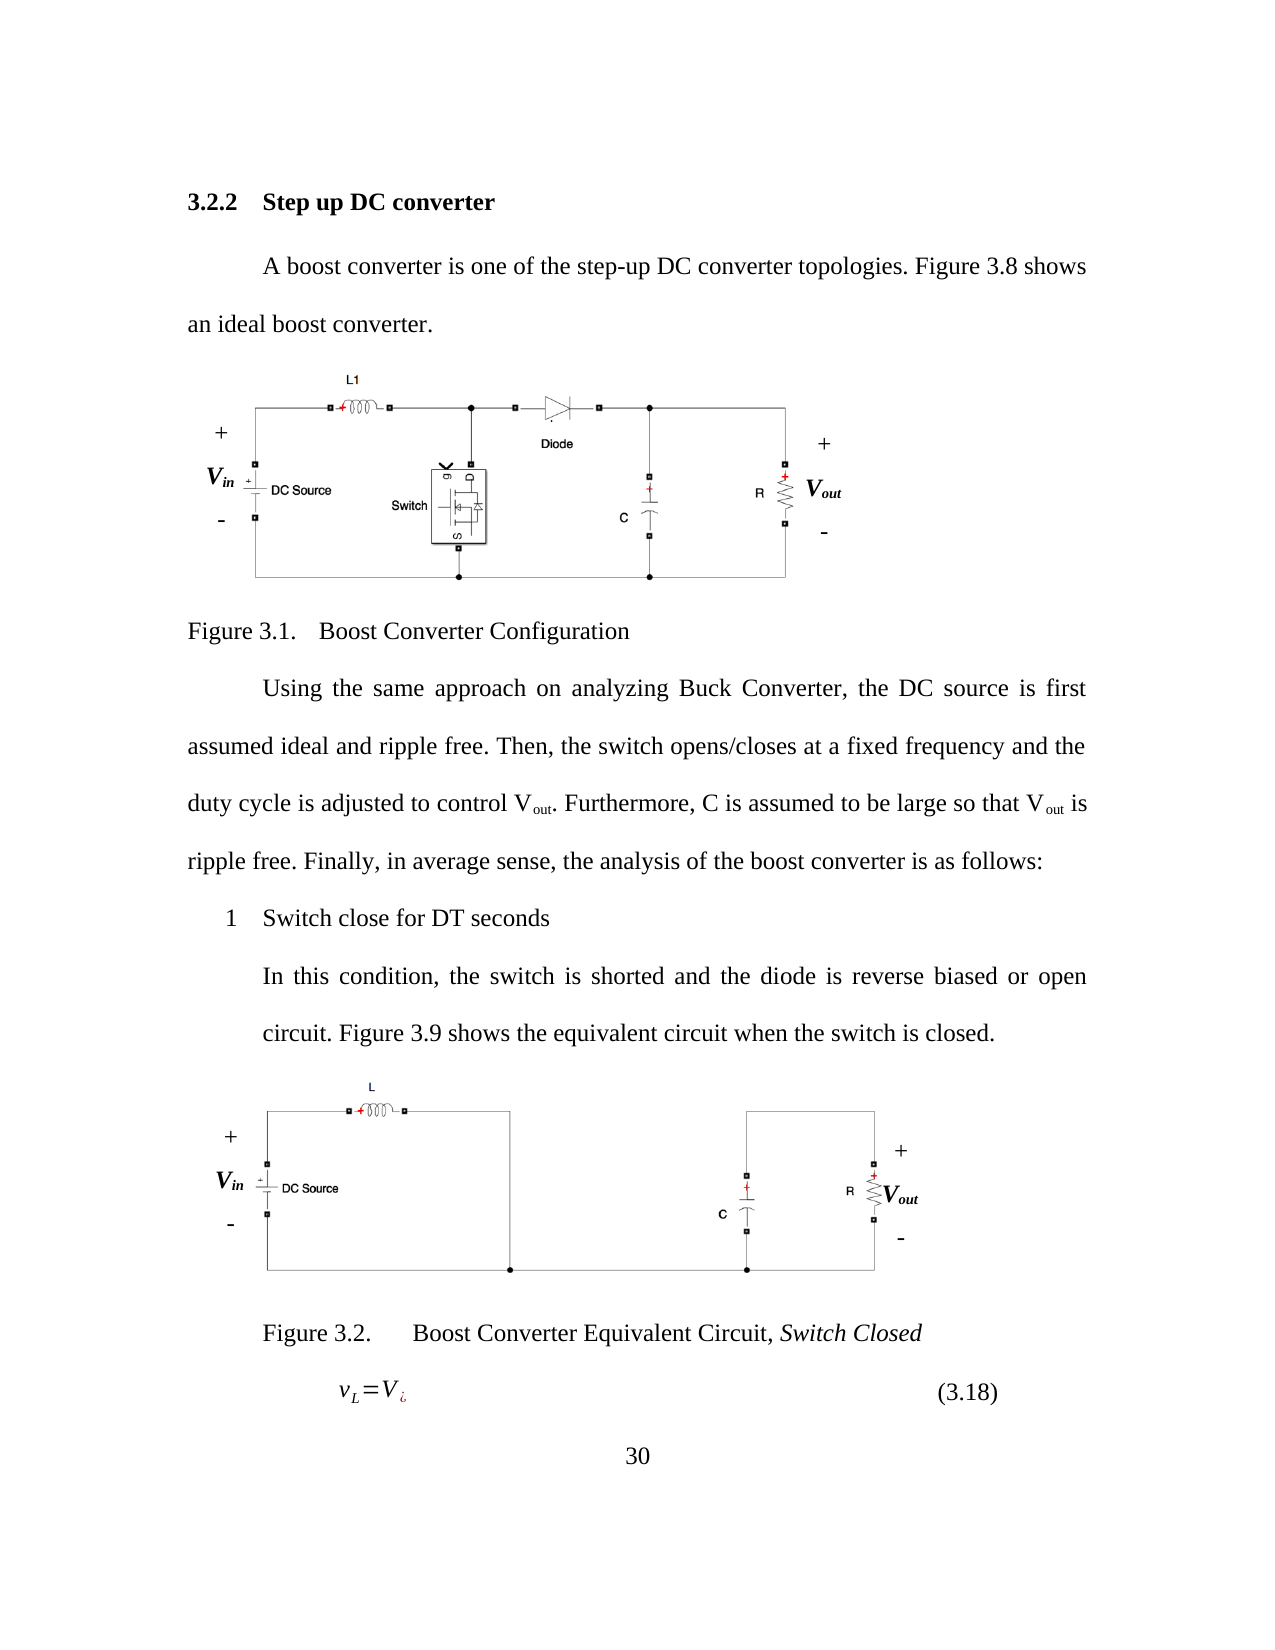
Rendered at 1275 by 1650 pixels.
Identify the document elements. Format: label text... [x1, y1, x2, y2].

list Switch close for DT seconds [225, 903, 1087, 932]
list In this condition, the switch is shorted and the diode is reverse biased or open circuit. Figure 3.9 shows the equivalent circuit when the switch is closed. [262, 961, 1087, 1047]
picture [245, 1075, 887, 1277]
subtitle Boost Converter Configuration [187, 616, 1087, 645]
text Using the same approach on analyzing Buck Converter, the DC source is first assumed ideal and ripple free. Then, the switch opens/closes at a fixed frequency and the duty cycle is adjusted to control Vout. Furthermore, C is assumed to be large so that Vout is ripple free. Finally, in average sense, the analysis of the boost converter is as follows: [187, 673, 1087, 875]
text A boost converter is one of the step-up DC converter topologies. Figure 3.8 shows an ideal boost converter. [187, 251, 1087, 337]
picture [230, 366, 801, 586]
subtitle Step up DC converter [187, 187, 1087, 216]
subtitle Boost Converter Equivalent Circuit, Switch Closed [262, 1318, 1087, 1347]
text (3.18) [187, 1376, 1087, 1407]
